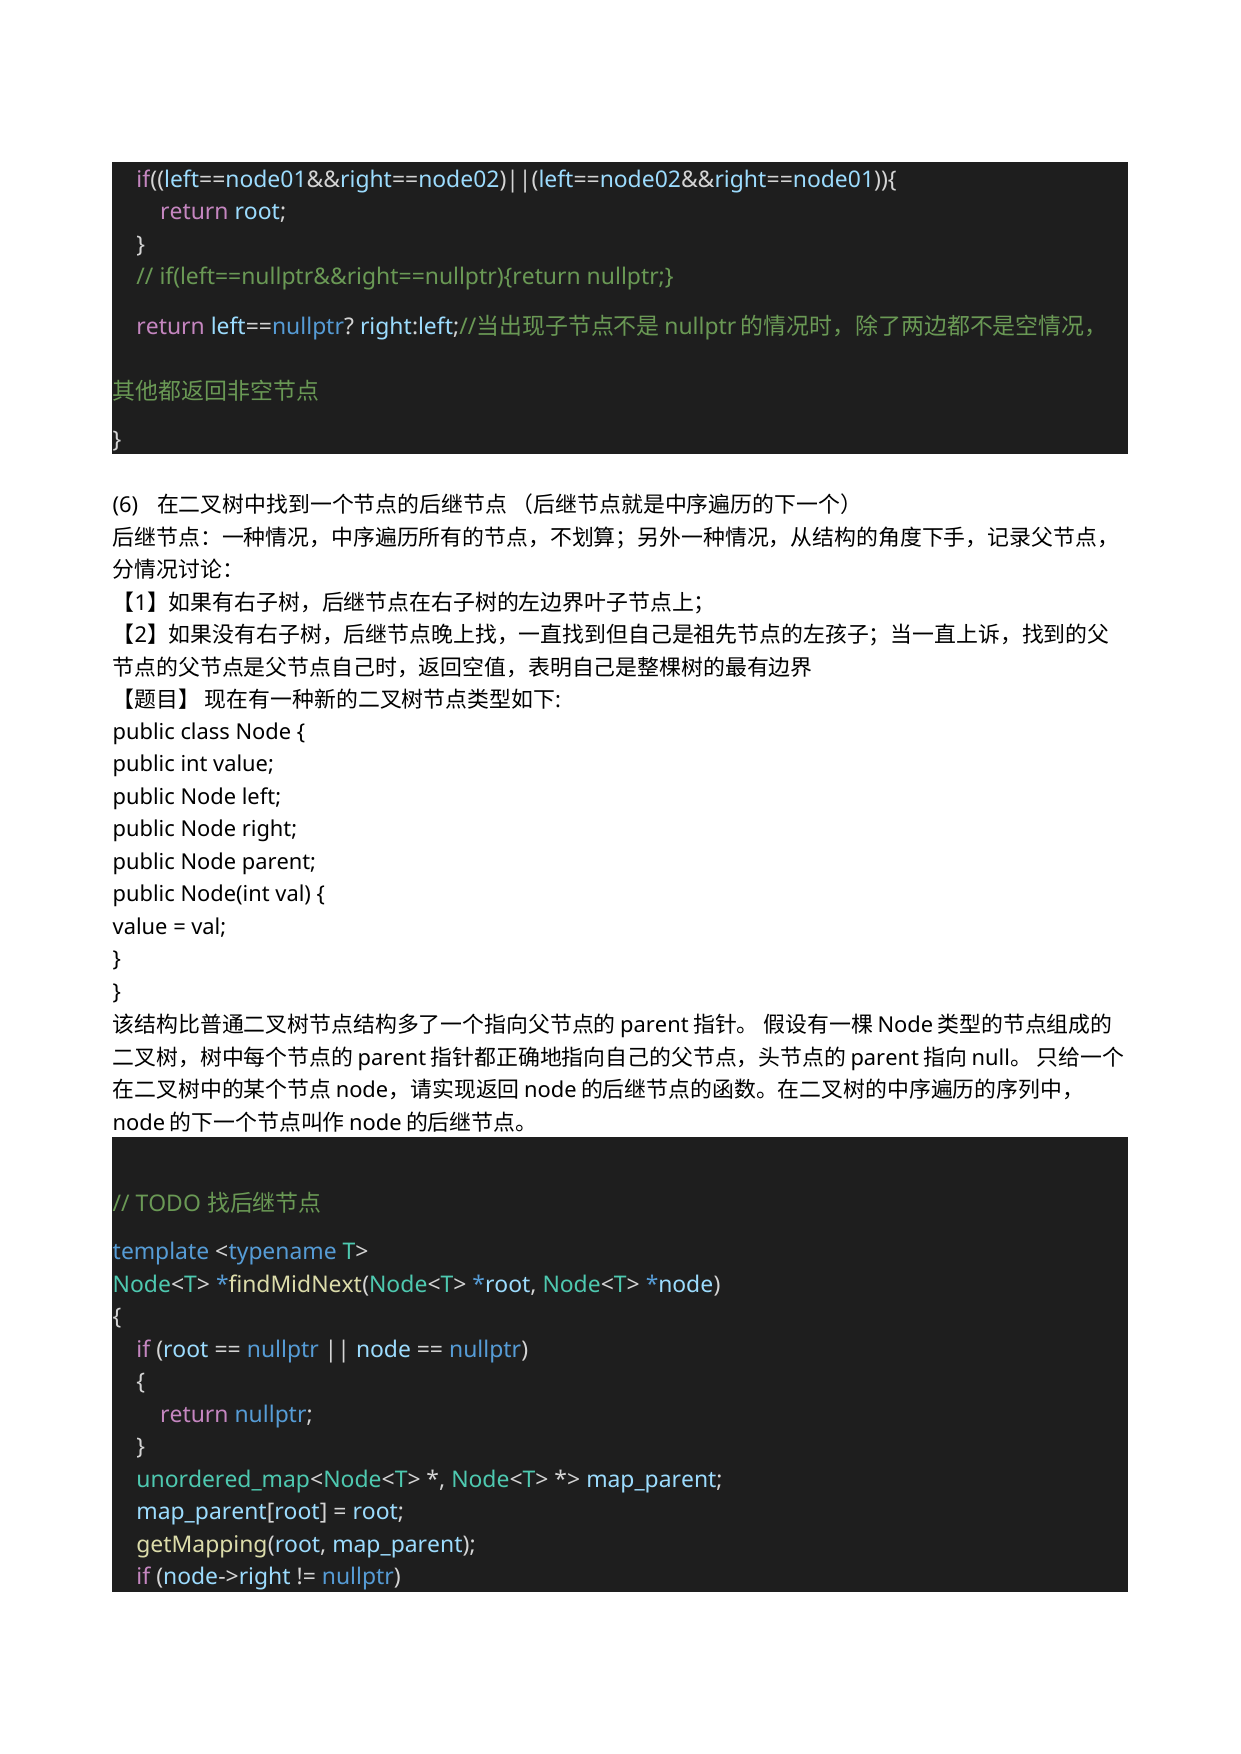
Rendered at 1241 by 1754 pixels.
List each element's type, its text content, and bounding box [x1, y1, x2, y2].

text 该结构比普通二叉树节点结构多了一个指向父节点的parent指针。 假设有一棵Node类型的节点组成的二叉树，树中每个节点的parent指针都正确地指向自己的父节点，头节点的parent指向null。 只给一个在二叉树中的某个节点node，请实现返回node的后继节点的函数。在二叉树的中序遍历的序列中， node的下一个节点叫作node的后继节点。 [112, 1007, 1128, 1137]
text } [112, 422, 1128, 454]
text } [112, 974, 1128, 1007]
list 在二叉树中找到一个节点的后继节点 （后继节点就是中序遍历的下一个） [112, 487, 1128, 519]
text public Node(int val) { [112, 877, 1128, 909]
text } [112, 227, 1128, 259]
text public Node left; [112, 779, 1128, 812]
text } [112, 942, 1128, 974]
text { [112, 1299, 1128, 1332]
text 后继节点：一种情况，中序遍历所有的节点，不划算；另外一种情况，从结构的角度下手，记录父节点，分情况讨论： [112, 519, 1128, 584]
text if (node->right != nullptr) [112, 1559, 1128, 1592]
text unordered_map<Node<T> *, Node<T> *> map_parent; [112, 1462, 1128, 1494]
text // TODO 找后继节点 [112, 1169, 1128, 1234]
text if (root == nullptr || node == nullptr) [112, 1332, 1128, 1364]
text } [112, 1429, 1128, 1462]
text // if(left==nullptr&&right==nullptr){return nullptr;} [112, 259, 1128, 292]
text public Node right; [112, 812, 1128, 844]
text public Node parent; [112, 844, 1128, 877]
text 【1】如果有右子树，后继节点在右子树的左边界叶子节点上； [112, 584, 1128, 617]
text Node<T> *findMidNext(Node<T> *root, Node<T> *node) [112, 1267, 1128, 1299]
text return nullptr; [112, 1397, 1128, 1429]
text value = val; [112, 909, 1128, 942]
text map_parent[root] = root; [112, 1494, 1128, 1527]
text return root; [112, 194, 1128, 227]
text 【题目】 现在有一种新的二叉树节点类型如下: [112, 682, 1128, 714]
text public int value; [112, 747, 1128, 779]
text if((left==node01&&right==node02)||(left==node02&&right==node01)){ [112, 162, 1128, 194]
text template <typename T> [112, 1234, 1128, 1267]
text { [112, 1364, 1128, 1397]
text public class Node { [112, 714, 1128, 747]
text getMapping(root, map_parent); [112, 1527, 1128, 1559]
text 【2】如果没有右子树，后继节点晚上找，一直找到但自己是祖先节点的左孩子；当一直上诉，找到的父节点的父节点是父节点自己时，返回空值，表明自己是整棵树的最有边界 [112, 617, 1128, 682]
text return left==nullptr? right:left;//当出现子节点不是nullptr的情况时，除了两边都不是空情况，其他都返回非空节点 [112, 292, 1128, 422]
